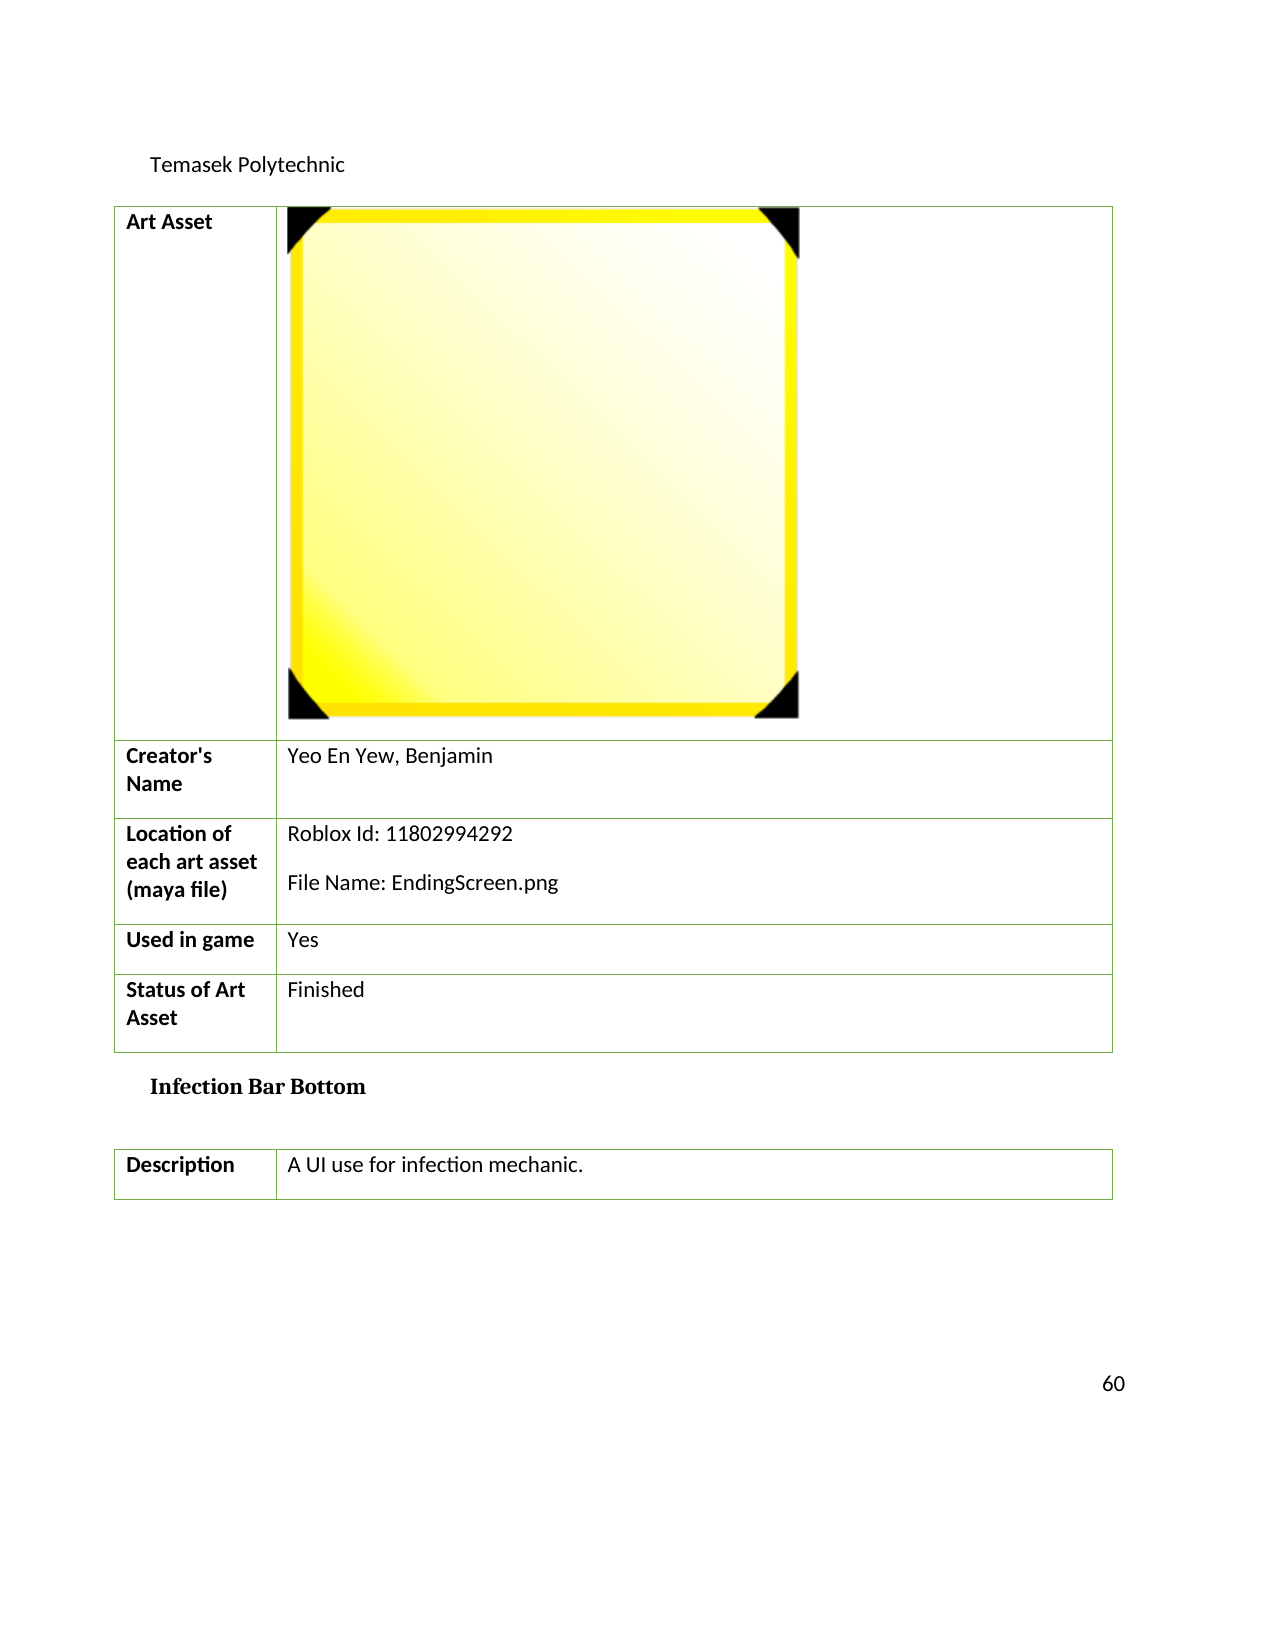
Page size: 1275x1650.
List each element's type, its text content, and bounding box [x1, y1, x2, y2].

table_cell Yeo En Yew, Benjamin [277, 741, 1112, 818]
table_cell Art Asset [115, 207, 276, 740]
subtitle Infection Bar Bottom [150, 1074, 1125, 1100]
table_header A UI use for infection mechanic. [277, 1150, 1112, 1199]
picture [287, 207, 800, 720]
table_header Description [115, 1150, 276, 1199]
table_cell Status of Art Asset [115, 975, 276, 1052]
table_cell Roblox Id: 11802994292 File Name: EndingScreen.png [277, 819, 1112, 924]
table_cell [277, 207, 1112, 740]
table_cell Finished [277, 975, 1112, 1052]
table_cell Used in game [115, 925, 276, 974]
table_cell Creator's Name [115, 741, 276, 818]
table_cell Location of each art asset (maya file) [115, 819, 276, 924]
table_cell Yes [277, 925, 1112, 974]
